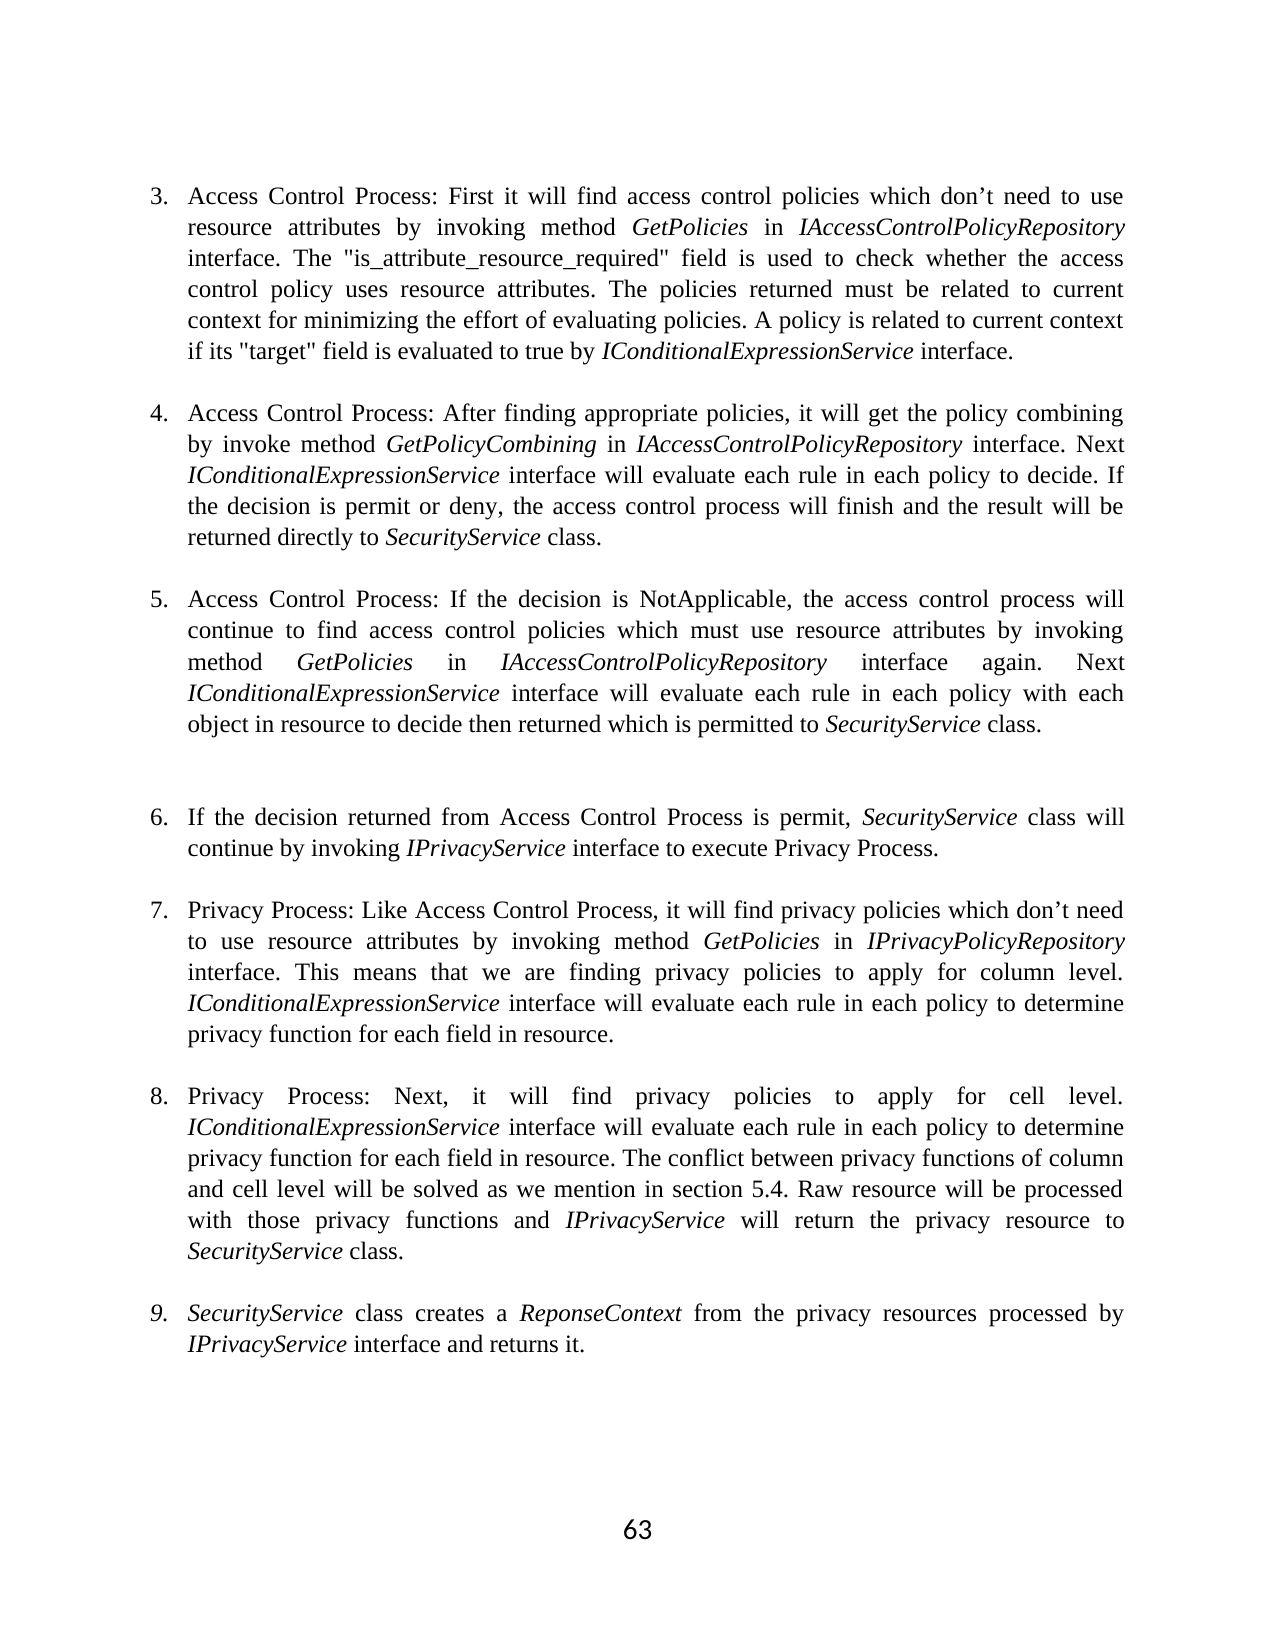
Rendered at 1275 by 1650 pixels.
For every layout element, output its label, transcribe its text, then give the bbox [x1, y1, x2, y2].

list Access Control Process: First it will find access control policies which don’t need to use resource attributes by invoking method GetPolicies in IAccessControlPolicyRepository interface. The "is_attribute_resource_required" field is used to check whether the access control policy uses resource attributes. The policies returned must be related to current context for minimizing the effort of evaluating policies. A policy is related to current context if its "target" field is evaluated to true by IConditionalExpressionService interface. [150, 181, 1125, 365]
list Privacy Process: Like Access Control Process, it will find privacy policies which don’t need to use resource attributes by invoking method GetPolicies in IPrivacyPolicyRepository interface. This means that we are finding privacy policies to apply for column level. IConditionalExpressionService interface will evaluate each rule in each policy to determine privacy function for each field in resource. [150, 895, 1125, 1048]
list If the decision returned from Access Control Process is permit, SecurityService class will continue by invoking IPrivacyService interface to execute Privacy Process. [150, 802, 1125, 862]
list Access Control Process: After finding appropriate policies, it will get the policy combining by invoke method GetPolicyCombining in IAccessControlPolicyRepository interface. Next IConditionalExpressionService interface will evaluate each rule in each policy to decide. If the decision is permit or deny, the access control process will finish and the result will be returned directly to SecurityService class. [150, 398, 1125, 551]
list SecurityService class creates a ReponseContext from the privacy resources processed by IPrivacyService interface and returns it. [150, 1298, 1125, 1358]
list Access Control Process: If the decision is NotApplicable, the access control process will continue to find access control policies which must use resource attributes by invoking method GetPolicies in IAccessControlPolicyRepository interface again. Next IConditionalExpressionService interface will evaluate each rule in each policy with each object in resource to decide then returned which is permitted to SecurityService class. [150, 584, 1125, 737]
list Privacy Process: Next, it will find privacy policies to apply for cell level. IConditionalExpressionService interface will evaluate each rule in each policy to determine privacy function for each field in resource. The conflict between privacy functions of column and cell level will be solved as we mention in section 5.4. Raw resource will be processed with those privacy functions and IPrivacyService will return the privacy resource to SecurityService class. [150, 1081, 1125, 1265]
